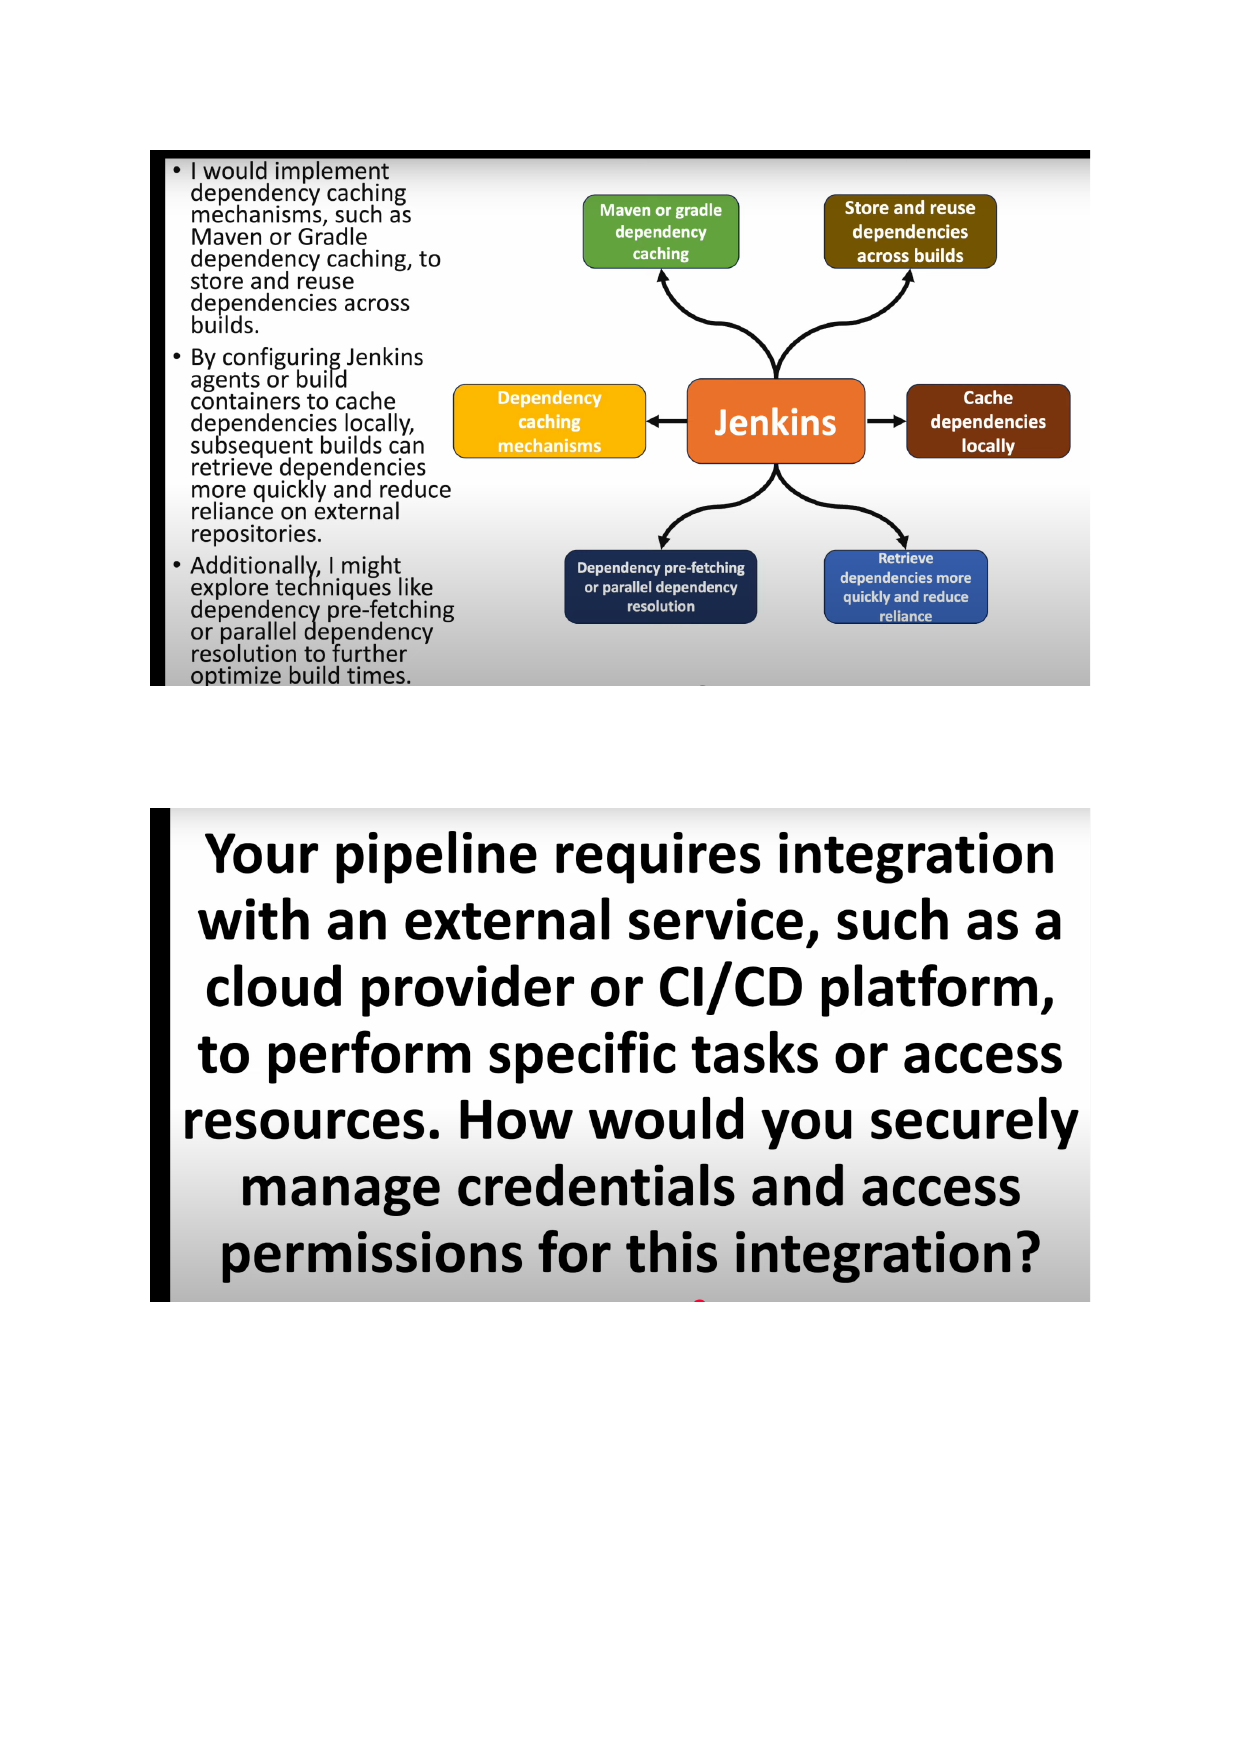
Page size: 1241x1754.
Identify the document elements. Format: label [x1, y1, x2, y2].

picture [150, 808, 1091, 1302]
picture [150, 150, 1091, 686]
